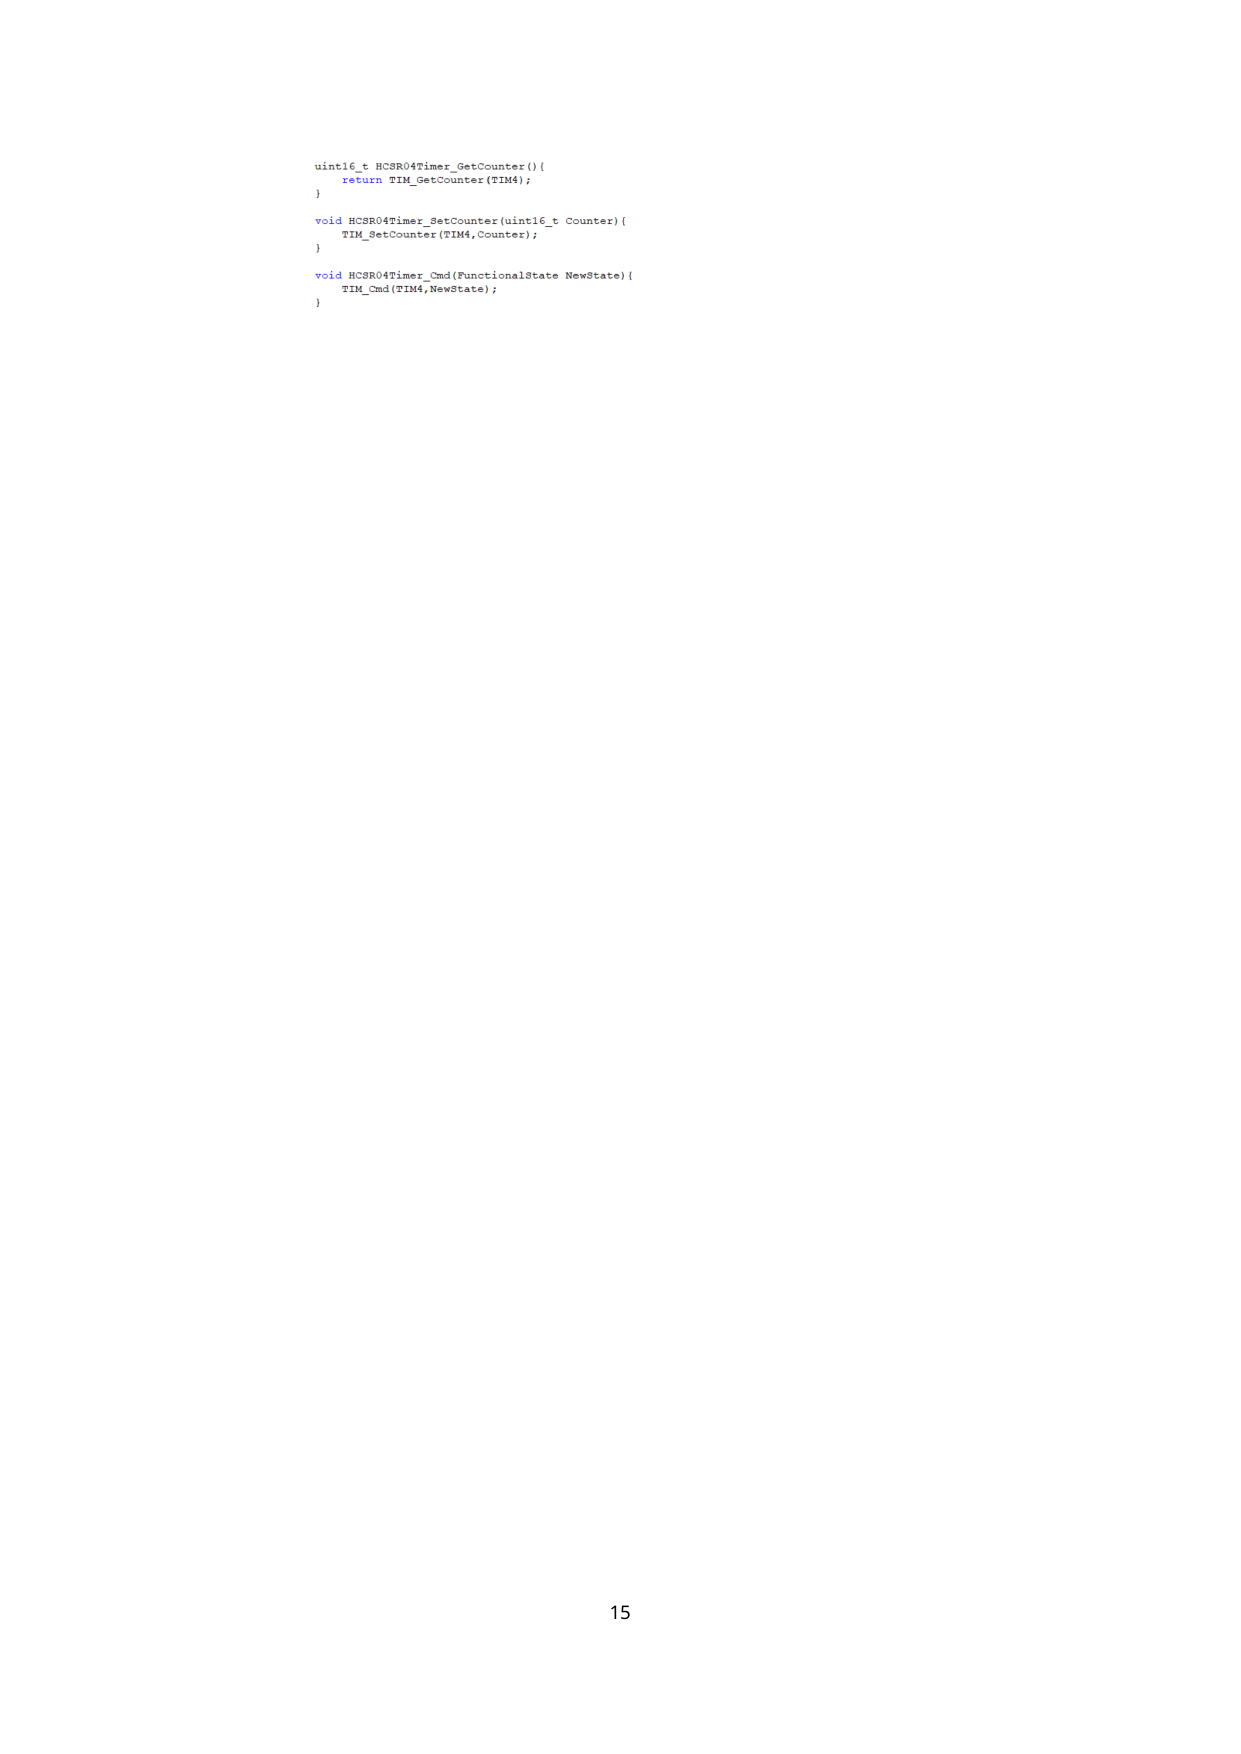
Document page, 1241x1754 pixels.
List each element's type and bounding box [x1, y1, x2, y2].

picture [314, 159, 926, 317]
